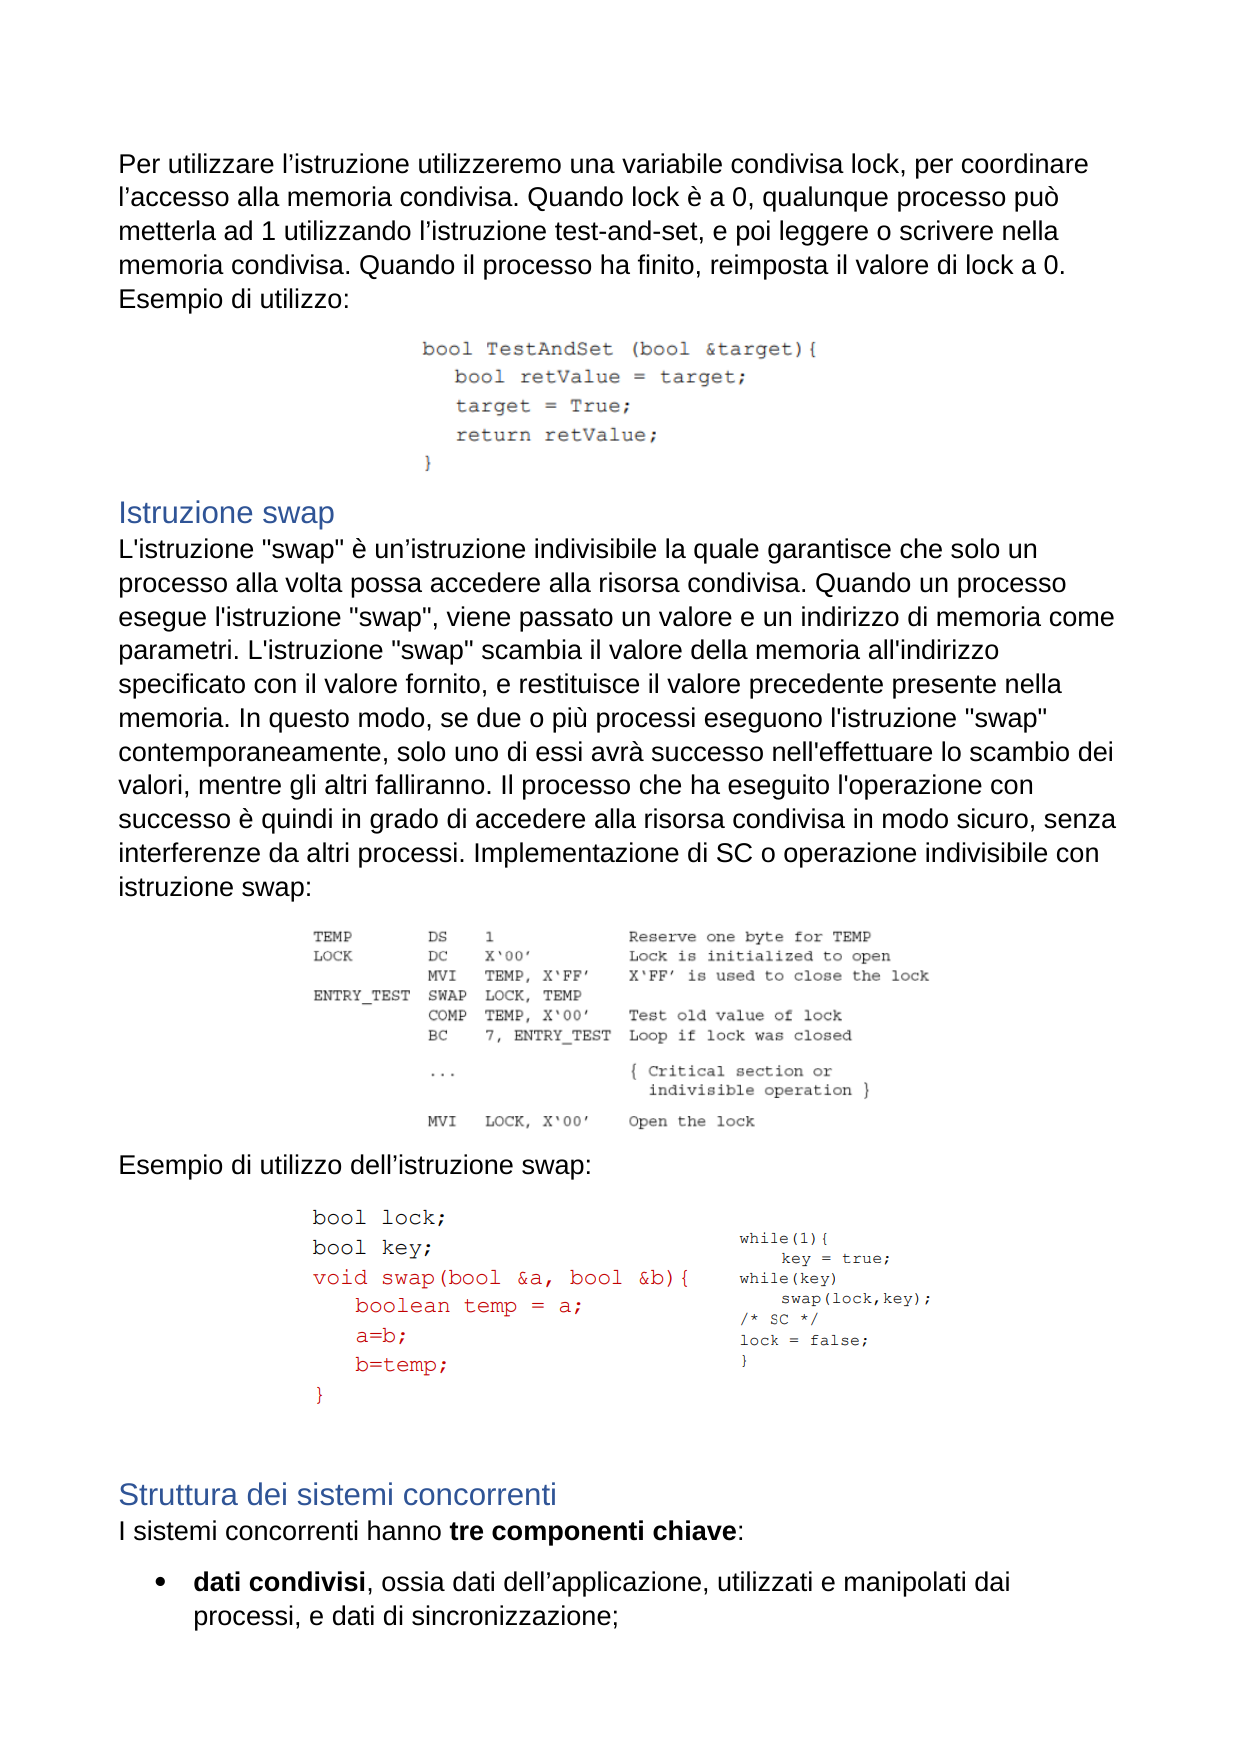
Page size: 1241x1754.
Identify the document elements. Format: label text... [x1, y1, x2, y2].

picture [418, 333, 822, 476]
text I sistemi concorrenti hanno tre componenti chiave: [118, 1515, 1122, 1546]
list dati condivisi, ossia dati dell’applicazione, utilizzati e manipolati dai processi, e dati di sincronizzazione; [156, 1566, 1122, 1631]
picture [307, 1199, 934, 1408]
text Esempio di utilizzo dell’istruzione swap: [118, 1149, 1122, 1180]
subtitle Istruzione swap [118, 494, 1122, 530]
text L'istruzione "swap" è un’istruzione indivisibile la quale garantisce che solo un processo alla volta possa accedere alla risorsa condivisa. Quando un processo esegue l'istruzione "swap", viene passato un valore e un indirizzo di memoria come parametri. L'istruzione "swap" scambia il valore della memoria all'indirizzo specificato con il valore fornito, e restituisce il valore precedente presente nella memoria. In questo modo, se due o più processi eseguono l'istruzione "swap" contemporaneamente, solo uno di essi avrà successo nell'effettuare lo scambio dei valori, mentre gli altri falliranno. Il processo che ha eseguito l'operazione con successo è quindi in grado di accedere alla risorsa condivisa in modo sicuro, senza interferenze da altri processi. Implementazione di SC o operazione indivisibile con istruzione swap: [118, 533, 1122, 902]
picture [307, 921, 933, 1130]
text Per utilizzare l’istruzione utilizzeremo una variabile condivisa lock, per coordinare l’accesso alla memoria condivisa. Quando lock è a 0, qualunque processo può metterla ad 1 utilizzando l’istruzione test-and-set, e poi leggere o scrivere nella memoria condivisa. Quando il processo ha finito, reimposta il valore di lock a 0. Esempio di utilizzo: [118, 148, 1122, 314]
subtitle Struttura dei sistemi concorrenti [118, 1476, 1122, 1512]
